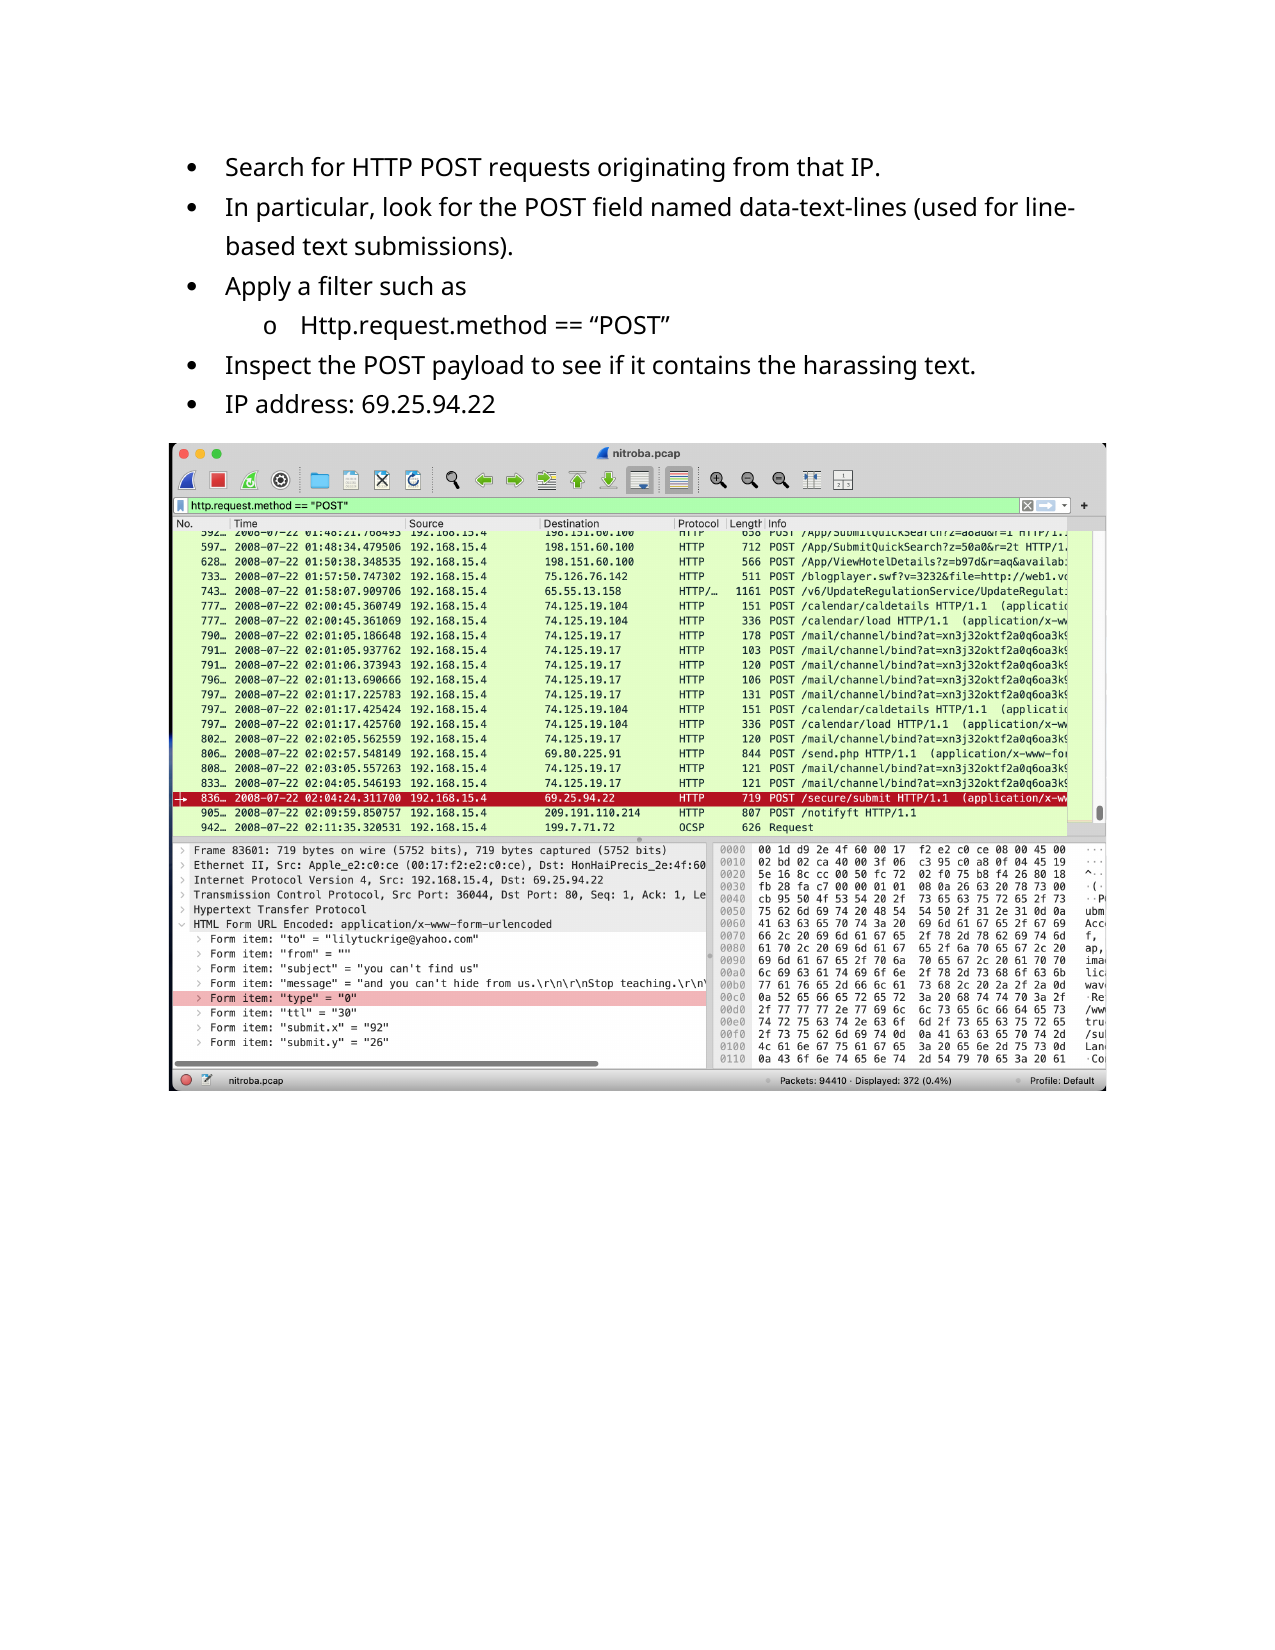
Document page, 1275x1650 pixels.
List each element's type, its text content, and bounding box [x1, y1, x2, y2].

list In particular, look for the POST field named data-text-lines (used for line-based text submissions). [187, 189, 1125, 263]
list IP address: 69.25.94.22 [187, 387, 1125, 421]
list Search for HTTP POST requests originating from that IP. [187, 150, 1125, 184]
list Http.request.method == “POST” [262, 308, 1125, 342]
list Inspect the POST payload to see if it contains the harassing text. [187, 348, 1125, 382]
list Apply a filter such as [187, 268, 1125, 302]
